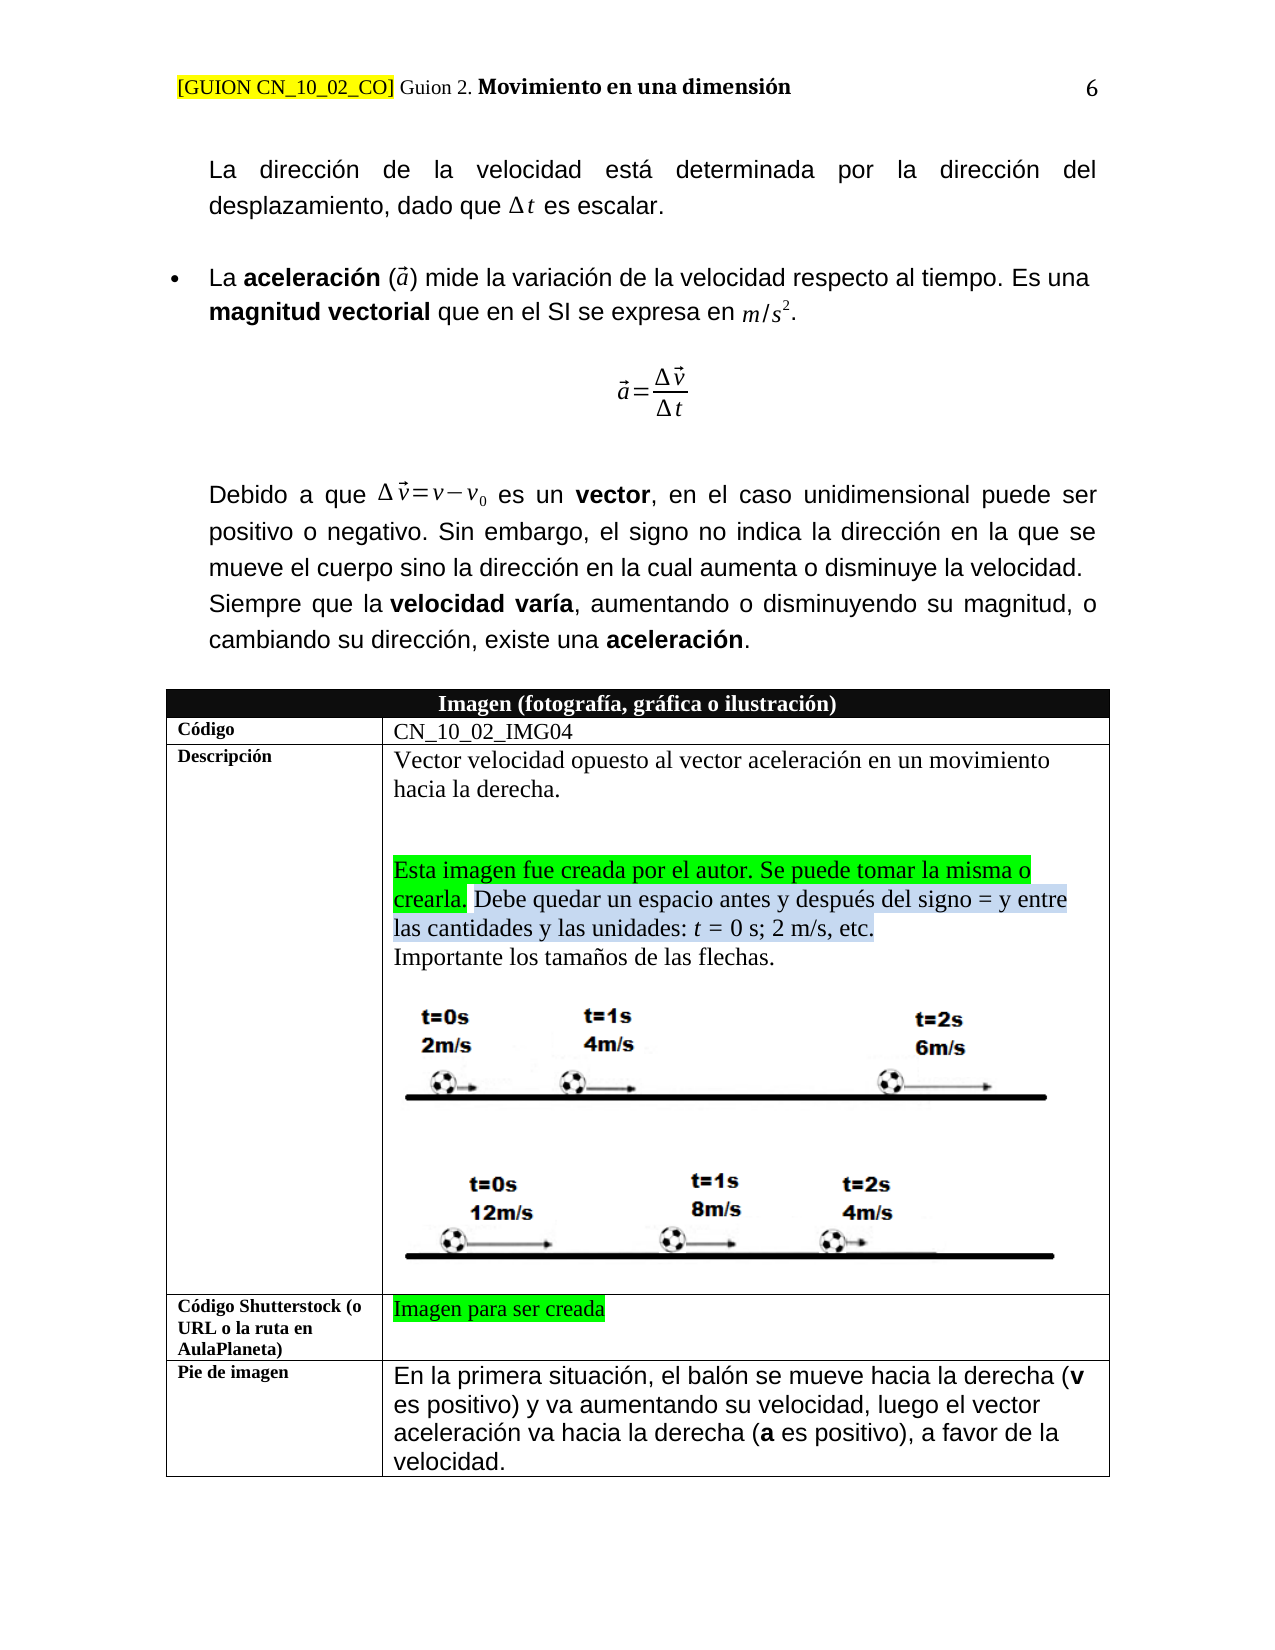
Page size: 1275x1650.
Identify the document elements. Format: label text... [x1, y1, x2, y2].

table_cell Código [167, 718, 382, 744]
text Siempre que la velocidad varía, aumentando o disminuyendo su magnitud, o cambiando su dirección, existe una aceleración. [208, 582, 1098, 653]
table_header Imagen (fotografía, gráfica o ilustración) [167, 690, 1109, 717]
table_cell CN_10_02_IMG04 [383, 718, 1109, 744]
list La aceleración () mide la variación de la velocidad respecto al tiempo. Es una magnitud vectorial que en el SI se expresa en . [171, 255, 1098, 327]
text Debido a que es un vector, en el caso unidimensional puede ser positivo o negativo. Sin embargo, el signo no indica la dirección en la que se mueve el cuerpo sino la dirección en la cual aumenta o disminuye la velocidad. [208, 474, 1098, 582]
table_cell Código Shutterstock (o URL o la ruta en AulaPlaneta) [167, 1295, 382, 1360]
text La dirección de la velocidad está determinada por la dirección del desplazamiento, dado que es escalar. [208, 148, 1098, 219]
picture [393, 996, 1068, 1268]
table_cell Descripción [167, 745, 382, 1294]
table_cell Vector velocidad opuesto al vector aceleración en un movimiento hacia la derecha. Esta imagen fue creada por el autor. Se puede tomar la misma o crearla. Debe quedar un espacio antes y después del signo = y entre las cantidades y las unidades: t = 0 s; 2 m/s, etc. Importante los tamaños de las flechas. [383, 745, 1109, 1294]
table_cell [383, 1361, 1109, 1476]
table_cell Imagen para ser creada [383, 1295, 1109, 1360]
table_cell Pie de imagen [167, 1361, 382, 1476]
